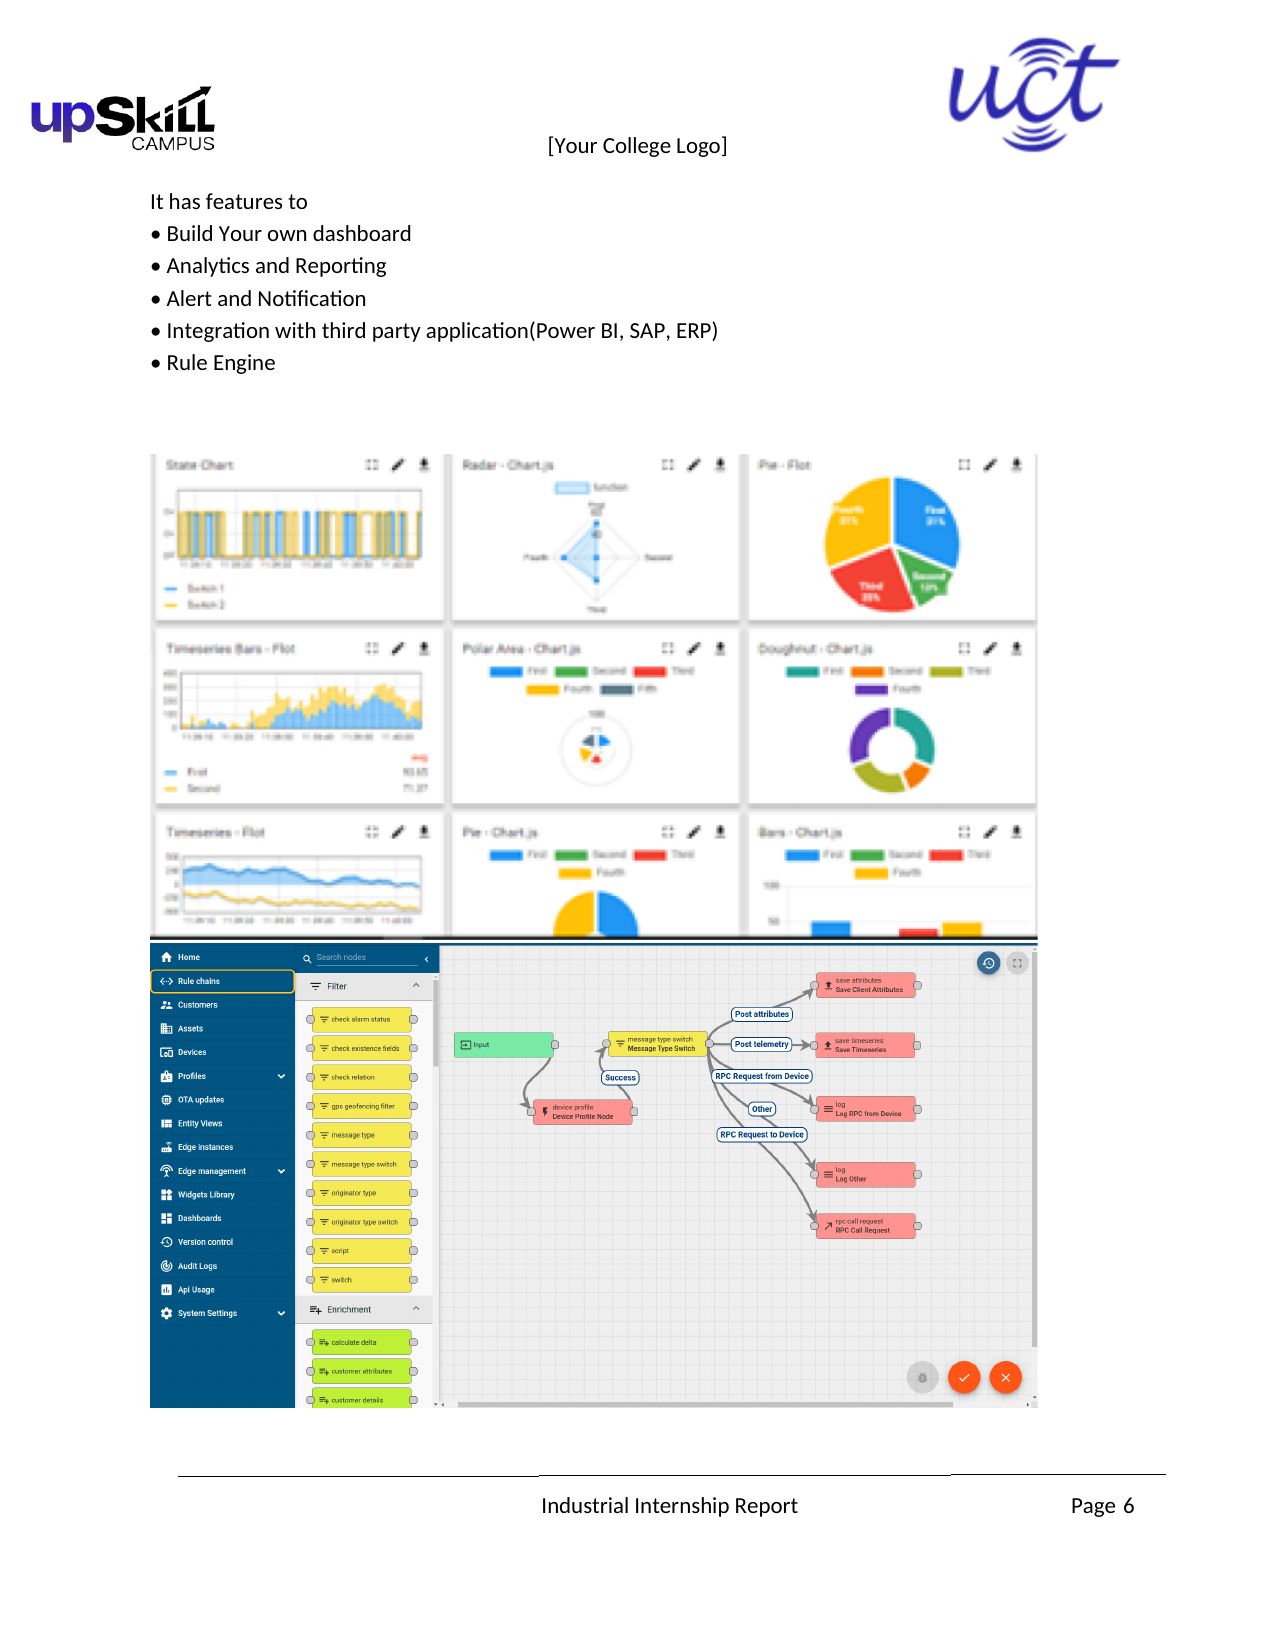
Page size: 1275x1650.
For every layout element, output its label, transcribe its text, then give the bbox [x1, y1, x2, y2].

picture [946, 28, 1125, 154]
picture [155, 974, 290, 989]
picture [150, 947, 294, 967]
picture [150, 943, 1038, 1408]
picture [0, 73, 246, 154]
picture [150, 454, 1038, 940]
text It has features to • Build Your own dashboard • Analytics and Reporting • Alert and Notification • Integration with third party application(Power BI, SAP, ERP) • Rule Engine [150, 187, 1134, 376]
